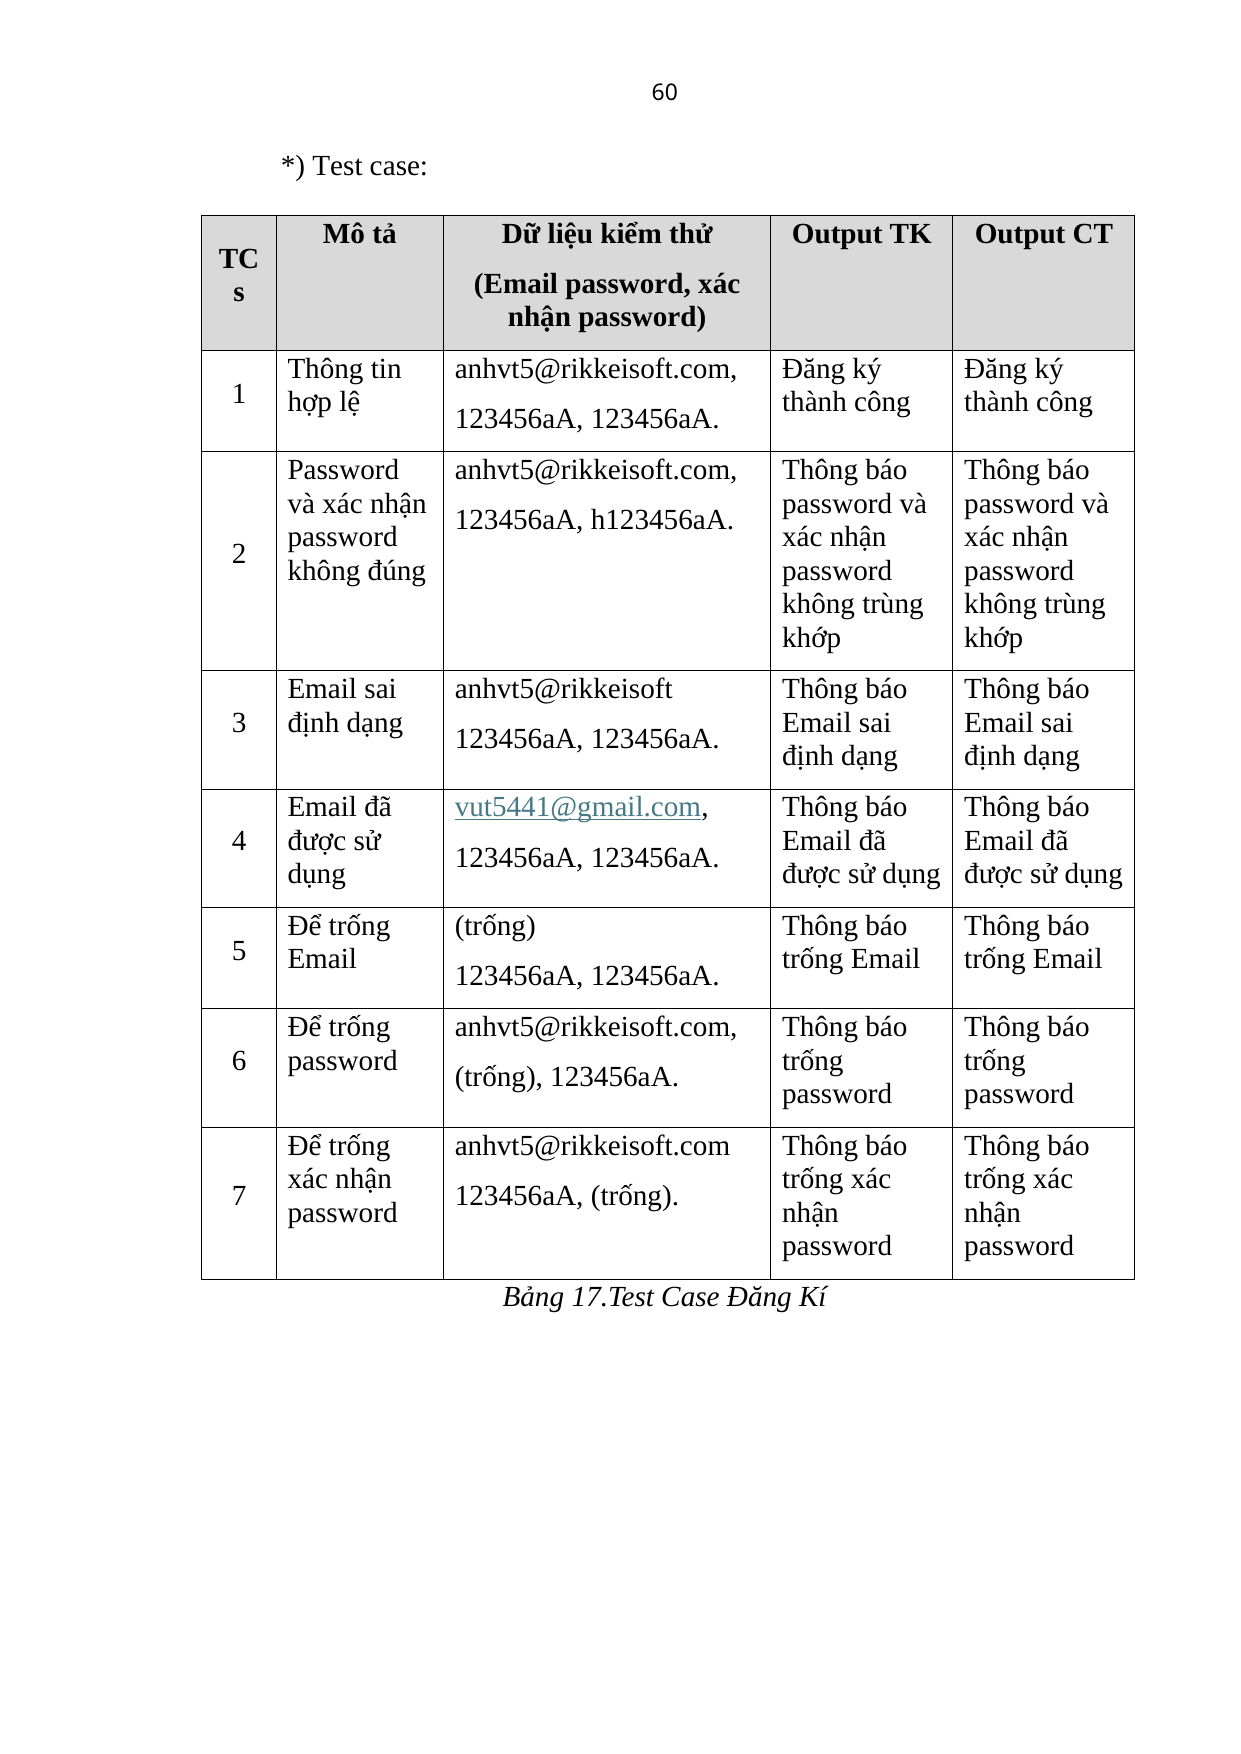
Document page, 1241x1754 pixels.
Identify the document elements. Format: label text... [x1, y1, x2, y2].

table_header Output CT [953, 216, 1134, 350]
table_cell Thông báo trống password [953, 1009, 1134, 1127]
table_cell Thông báo trống xác nhận password [953, 1128, 1134, 1278]
table_cell Thông báo trống Email [953, 908, 1134, 1008]
table_cell Đăng ký thành công [953, 351, 1134, 451]
table_cell Để trống password [277, 1009, 443, 1127]
table_cell Thông báo trống xác nhận password [771, 1128, 952, 1278]
table_cell 5 [202, 908, 276, 1008]
table_cell Thông báo Email đã được sử dụng [953, 790, 1134, 907]
table_header Mô tả [277, 216, 443, 350]
table_cell anhvt5@rikkeisoft 123456aA, 123456aA. [444, 671, 770, 788]
table_cell anhvt5@rikkeisoft.com 123456aA, (trống). [444, 1128, 770, 1278]
table_cell 3 [202, 671, 276, 788]
table_cell (trống) 123456aA, 123456aA. [444, 908, 770, 1008]
table_cell Thông báo Email sai định dạng [953, 671, 1134, 788]
table_cell anhvt5@rikkeisoft.com, (trống), 123456aA. [444, 1009, 770, 1127]
table_cell 1 [202, 351, 276, 451]
table_cell Email đã được sử dụng [277, 790, 443, 907]
table_header Output TK [771, 216, 952, 350]
table_cell anhvt5@rikkeisoft.com, 123456aA, 123456aA. [444, 351, 770, 451]
table_cell 2 [202, 452, 276, 670]
table_cell Password và xác nhận password không đúng [277, 452, 443, 670]
table_cell Thông tin hợp lệ [277, 351, 443, 451]
table_cell 7 [202, 1128, 276, 1278]
table_cell Thông báo trống Email [771, 908, 952, 1008]
table_cell Email sai định dạng [277, 671, 443, 788]
table_cell Thông báo trống password [771, 1009, 952, 1127]
table_cell Đăng ký thành công [771, 351, 952, 451]
table_cell vut5441@gmail.com, 123456aA, 123456aA. [444, 790, 770, 907]
table_cell Thông báo password và xác nhận password không trùng khớp [771, 452, 952, 670]
table_cell Để trống Email [277, 908, 443, 1008]
table_cell Để trống xác nhận password [277, 1128, 443, 1278]
table_header TCs [202, 216, 276, 350]
table_cell 6 [202, 1009, 276, 1127]
table_cell Thông báo Email đã được sử dụng [771, 790, 952, 907]
text *) Test case: [281, 148, 1122, 181]
table_cell Thông báo Email sai định dạng [771, 671, 952, 788]
table_cell 4 [202, 790, 276, 907]
table_header Dữ liệu kiểm thử (Email password, xác nhận password) [444, 216, 770, 350]
table_cell anhvt5@rikkeisoft.com, 123456aA, h123456aA. [444, 452, 770, 670]
table_cell Thông báo password và xác nhận password không trùng khớp [953, 452, 1134, 670]
text Bảng 17.Test Case Đăng Kí [207, 1280, 1122, 1313]
